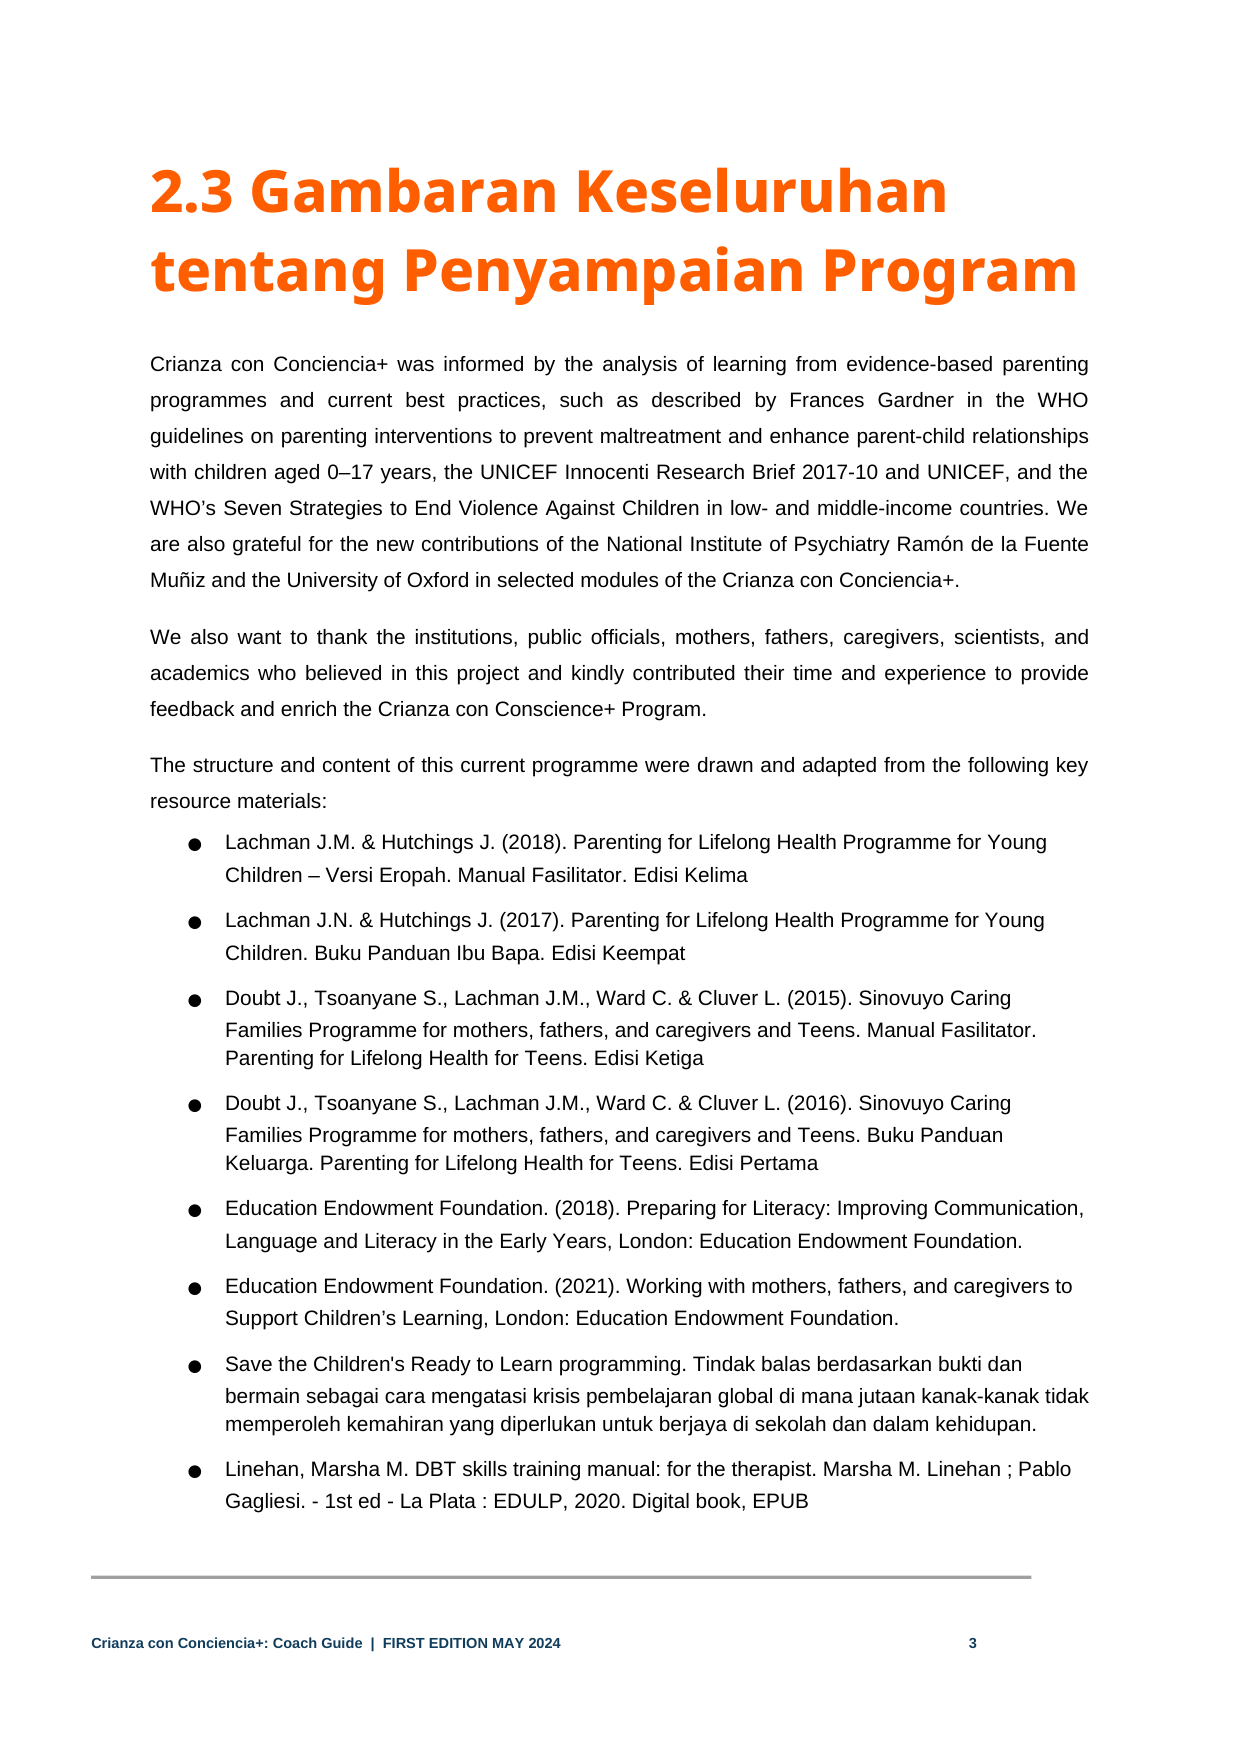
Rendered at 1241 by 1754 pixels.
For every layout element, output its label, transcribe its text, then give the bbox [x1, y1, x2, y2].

list Doubt J., Tsoanyane S., Lachman J.M., Ward C. & Cluver L. (2016). Sinovuyo Caring Families Programme for mothers, fathers, and caregivers and Teens. Buku Panduan Keluarga. Parenting for Lifelong Health for Teens. Edisi Pertama [187, 1086, 1090, 1175]
list Doubt J., Tsoanyane S., Lachman J.M., Ward C. & Cluver L. (2015). Sinovuyo Caring Families Programme for mothers, fathers, and caregivers and Teens. Manual Fasilitator. Parenting for Lifelong Health for Teens. Edisi Ketiga [187, 980, 1090, 1069]
text We also want to thank the institutions, public officials, mothers, fathers, caregivers, scientists, and academics who believed in this project and kindly contributed their time and experience to provide feedback and enrich the Crianza con Conscience+ Program. [150, 624, 1090, 720]
text Crianza con Conciencia+ was informed by the analysis of learning from evidence-based parenting programmes and current best practices, such as described by Frances Gardner in the WHO guidelines on parenting interventions to prevent maltreatment and enhance parent-child relationships with children aged 0–17 years, the UNICEF Innocenti Research Brief 2017-10 and UNICEF, and the WHO’s Seven Strategies to End Violence Against Children in low- and middle-income countries. We are also grateful for the new contributions of the National Institute of Psychiatry Ramón de la Fuente Muñiz and the University of Oxford in selected modules of the Crianza con Conciencia+. [150, 352, 1090, 592]
subtitle 2.3 Gambaran Keseluruhan tentang Penyampaian Program [150, 150, 1090, 309]
text The structure and content of this current programme were drawn and adapted from the following key resource materials: [150, 753, 1090, 813]
list Save the Children's Ready to Learn programming. Tindak balas berdasarkan bukti dan bermain sebagai cara mengatasi krisis pembelajaran global di mana jutaan kanak-kanak tidak memperoleh kemahiran yang diperlukan untuk berjaya di sekolah dan dalam kehidupan. [187, 1346, 1090, 1435]
list Linehan, Marsha M. DBT skills training manual: for the therapist. Marsha M. Linehan ; Pablo Gagliesi. - 1st ed - La Plata : EDULP, 2020. Digital book, EPUB [187, 1451, 1090, 1513]
list Lachman J.N. & Hutchings J. (2017). Parenting for Lifelong Health Programme for Young Children. Buku Panduan Ibu Bapa. Edisi Keempat [187, 903, 1090, 964]
list Lachman J.M. & Hutchings J. (2018). Parenting for Lifelong Health Programme for Young Children – Versi Eropah. Manual Fasilitator. Edisi Kelima [187, 825, 1090, 887]
list Education Endowment Foundation. (2018). Preparing for Literacy: Improving Communication, Language and Literacy in the Early Years, London: Education Endowment Foundation. [187, 1191, 1090, 1252]
list Education Endowment Foundation. (2021). Working with mothers, fathers, and caregivers to Support Children’s Learning, London: Education Endowment Foundation. [187, 1268, 1090, 1330]
